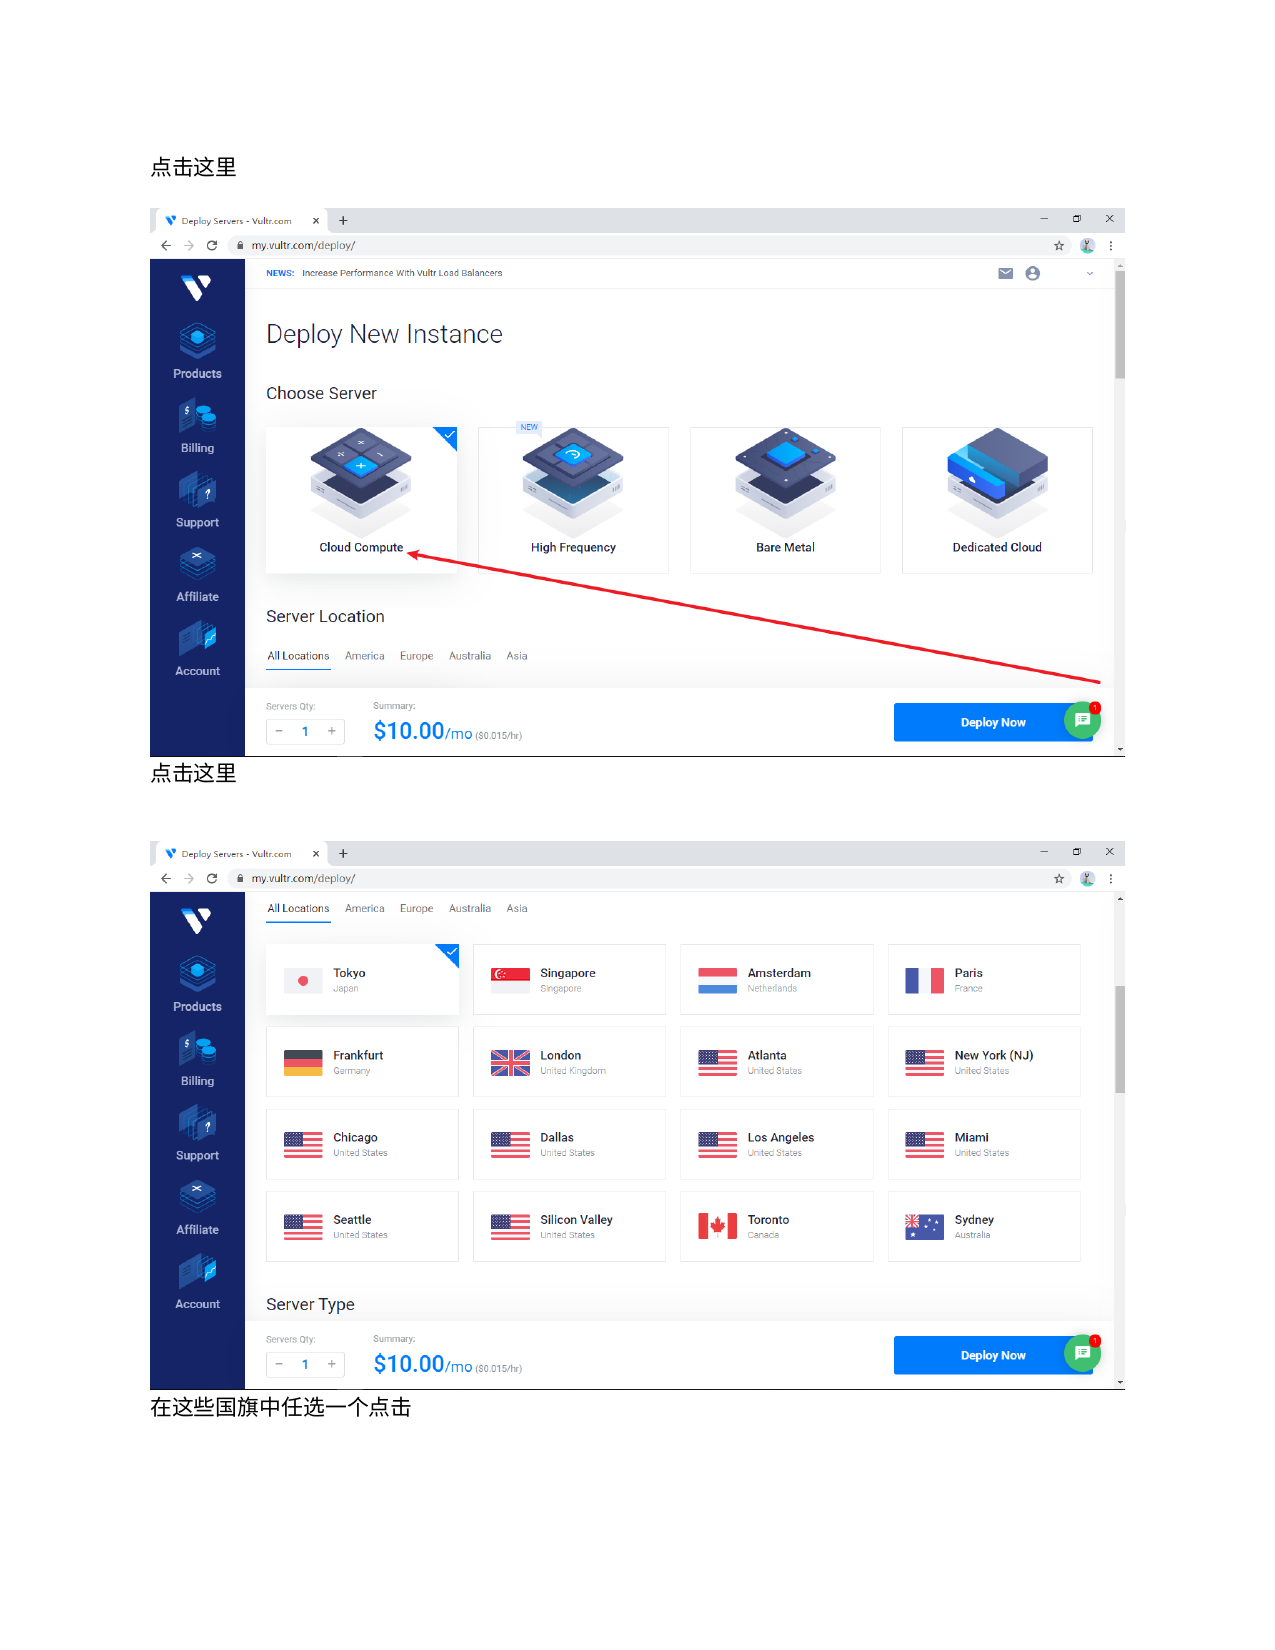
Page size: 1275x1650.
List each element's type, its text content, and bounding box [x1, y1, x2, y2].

picture [150, 841, 1125, 1390]
text 点击这里 [150, 757, 1125, 788]
picture [150, 208, 1125, 757]
text 在这些国旗中任选一个点击 [150, 1390, 1125, 1421]
text 点击这里 [150, 150, 1125, 182]
